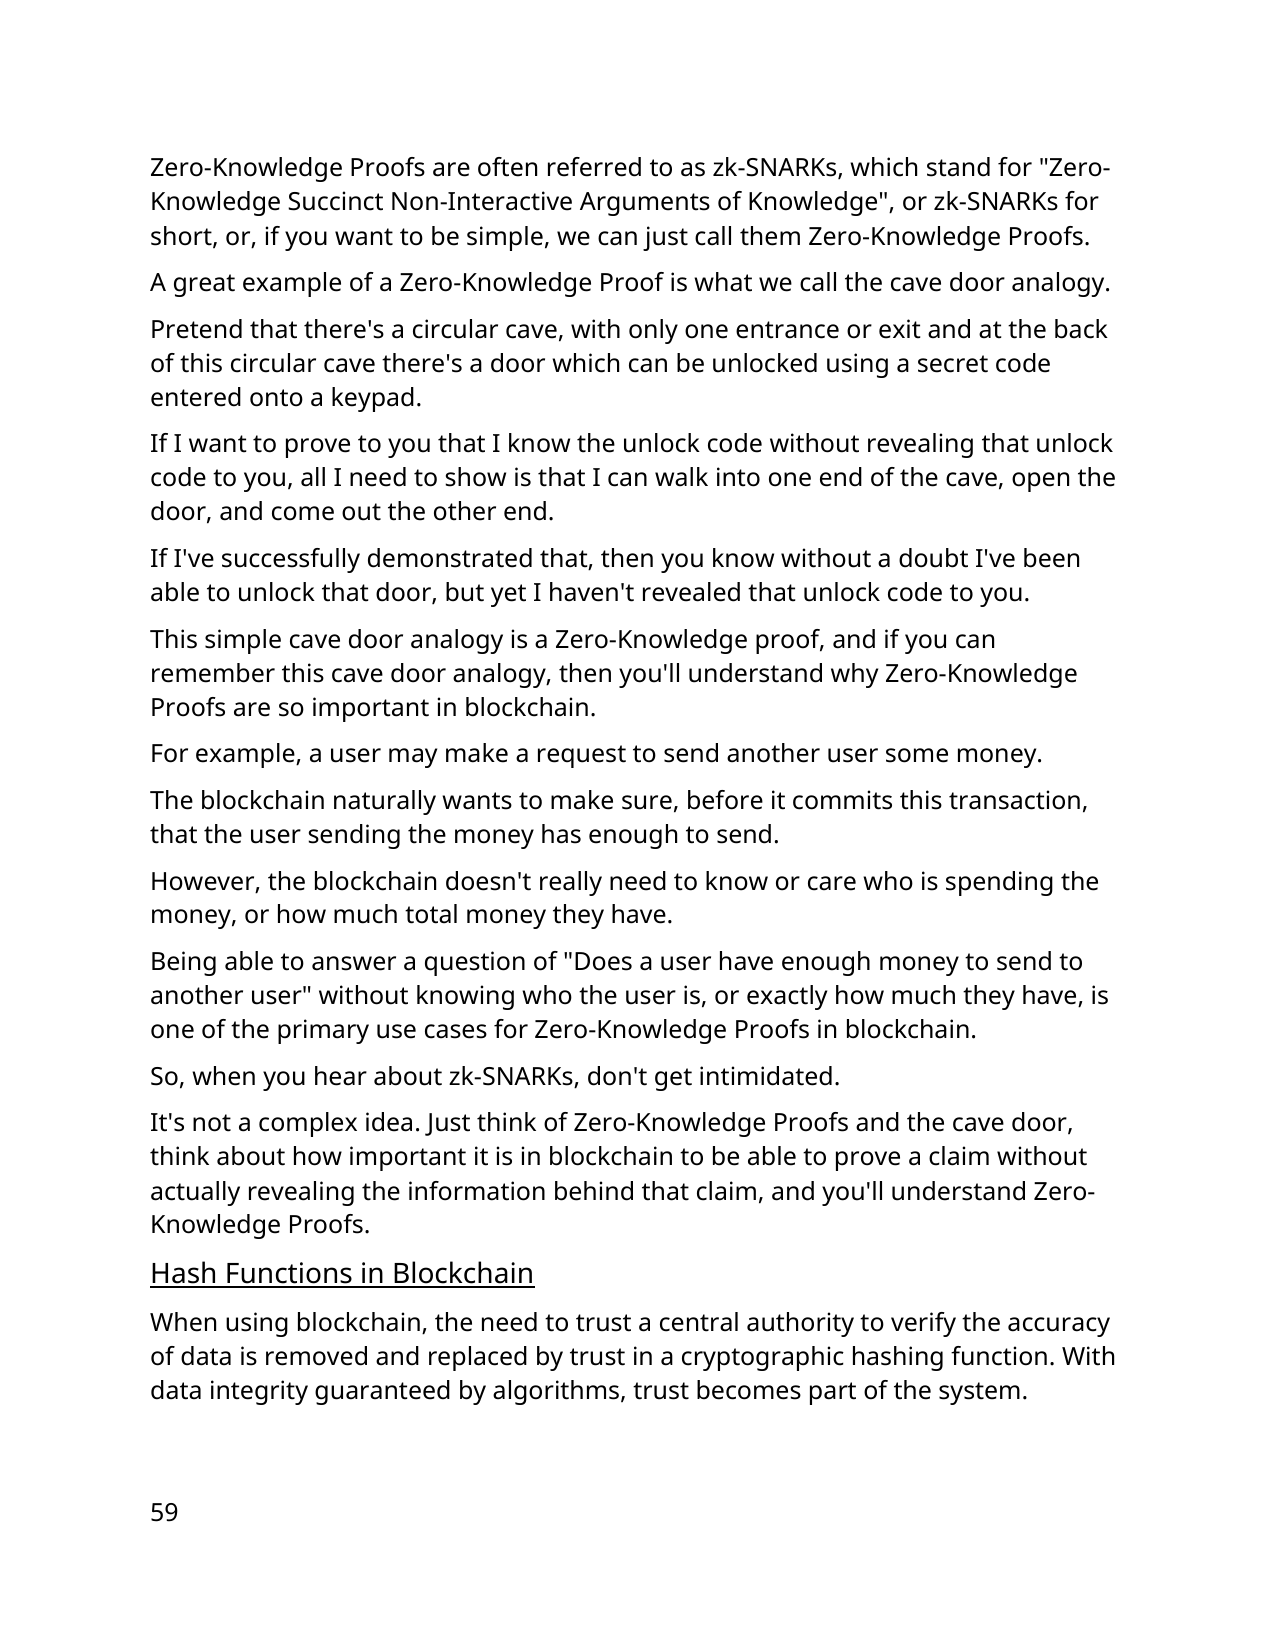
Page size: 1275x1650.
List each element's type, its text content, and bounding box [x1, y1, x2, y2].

subtitle Hash Functions in Blockchain [150, 1254, 1125, 1292]
text Being able to answer a question of "Does a user have enough money to send to another user" without knowing who the user is, or exactly how much they have, is one of the primary use cases for Zero-Knowledge Proofs in blockchain. [150, 944, 1125, 1046]
text For example, a user may make a request to send another user some money. [150, 736, 1125, 770]
text It's not a complex idea. Just think of Zero-Knowledge Proofs and the cave door, think about how important it is in blockchain to be able to prove a claim without actually revealing the information behind that claim, and you'll understand Zero-Knowledge Proofs. [150, 1105, 1125, 1241]
text So, when you hear about zk-SNARKs, don't get intimidated. [150, 1058, 1125, 1092]
text If I want to prove to you that I know the unlock code without revealing that unlock code to you, all I need to show is that I can walk into one end of the cave, open the door, and come out the other end. [150, 426, 1125, 528]
text Zero-Knowledge Proofs are often referred to as zk-SNARKs, which stand for "Zero-Knowledge Succinct Non-Interactive Arguments of Knowledge", or zk-SNARKs for short, or, if you want to be simple, we can just call them Zero-Knowledge Proofs. [150, 150, 1125, 252]
text However, the blockchain doesn't really need to know or care who is spending the money, or how much total money they have. [150, 863, 1125, 931]
text A great example of a Zero-Knowledge Proof is what we call the cave door analogy. [150, 265, 1125, 299]
text The blockchain naturally wants to make sure, before it commits this transaction, that the user sending the money has enough to send. [150, 782, 1125, 851]
text Pretend that there's a circular cave, with only one entrance or exit and at the back of this circular cave there's a door which can be unlocked using a secret code entered onto a keypad. [150, 311, 1125, 413]
text This simple cave door analogy is a Zero-Knowledge proof, and if you can remember this cave door analogy, then you'll understand why Zero-Knowledge Proofs are so important in blockchain. [150, 621, 1125, 723]
text If I've successfully demonstrated that, then you know without a doubt I've been able to unlock that door, but yet I haven't revealed that unlock code to you. [150, 541, 1125, 609]
text When using blockchain, the need to trust a central authority to verify the accuracy of data is removed and replaced by trust in a cryptographic hashing function. With data integrity guaranteed by algorithms, trust becomes part of the system. [150, 1304, 1125, 1407]
